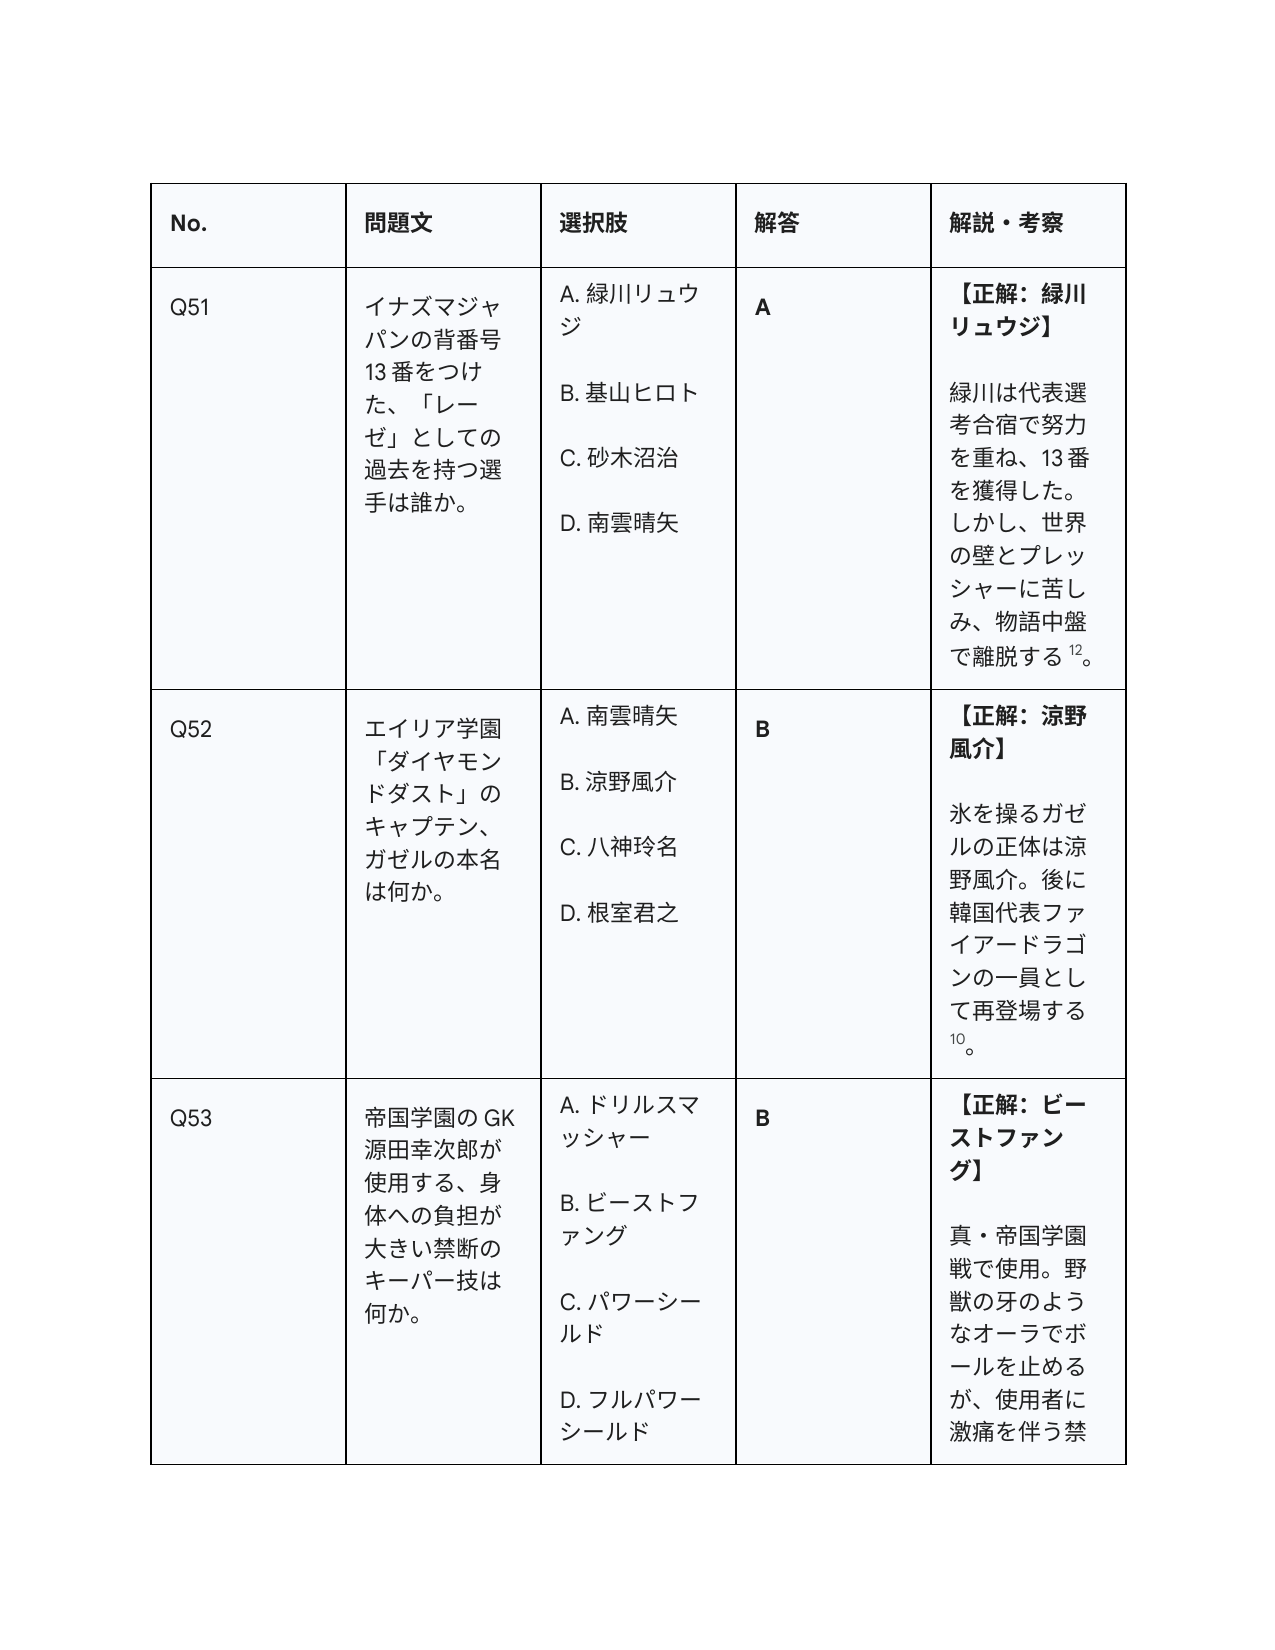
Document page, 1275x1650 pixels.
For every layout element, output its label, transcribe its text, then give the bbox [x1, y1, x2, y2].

table_header No. [152, 184, 345, 267]
table_cell 【正解：涼野風介】 氷を操るガゼルの正体は涼野風介。後に韓国代表ファイアードラゴンの一員として再登場する10。 [932, 690, 1125, 1077]
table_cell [542, 1079, 735, 1463]
table_cell エイリア学園「ダイヤモンドダスト」のキャプテン、ガゼルの本名は何か。 [347, 690, 540, 1077]
table_cell 【正解：緑川リュウジ】 緑川は代表選考合宿で努力を重ね、13番を獲得した。しかし、世界の壁とプレッシャーに苦しみ、物語中盤で離脱する12。 [932, 268, 1125, 688]
table_cell Q51 [152, 268, 345, 688]
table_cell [932, 1079, 1125, 1463]
table_cell A. 緑川リュウジ B. 基山ヒロト C. 砂木沼治 D. 南雲晴矢 [542, 268, 735, 688]
table_header 問題文 [347, 184, 540, 267]
table_header 解説・考察 [932, 184, 1125, 267]
table_cell Q53 [152, 1079, 345, 1463]
table_cell B [737, 690, 930, 1077]
table_cell A. 南雲晴矢 B. 涼野風介 C. 八神玲名 D. 根室君之 [542, 690, 735, 1077]
table_cell B [737, 1079, 930, 1463]
table_header 解答 [737, 184, 930, 267]
table_cell Q52 [152, 690, 345, 1077]
table_cell イナズマジャパンの背番号13番をつけた、「レーゼ」としての過去を持つ選手は誰か。 [347, 268, 540, 688]
table_cell A [737, 268, 930, 688]
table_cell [347, 1079, 540, 1463]
table_header 選択肢 [542, 184, 735, 267]
